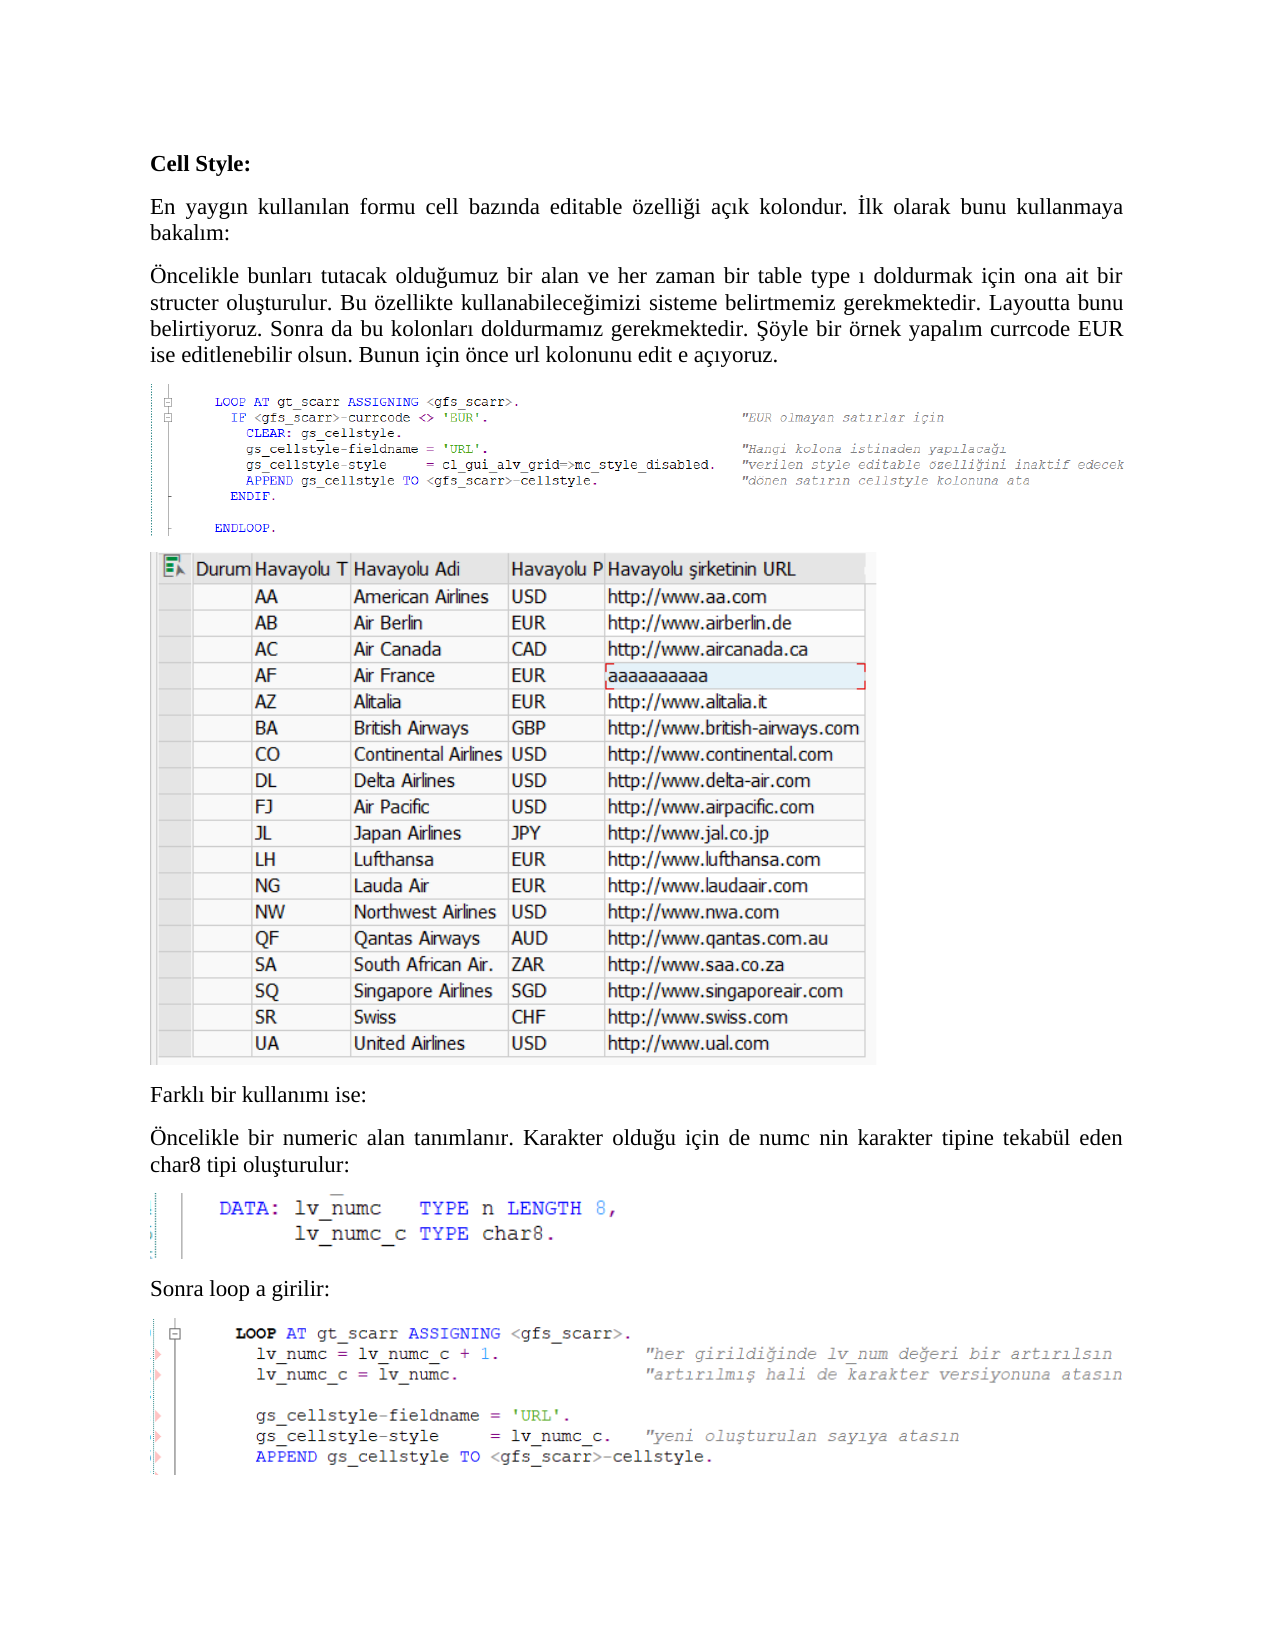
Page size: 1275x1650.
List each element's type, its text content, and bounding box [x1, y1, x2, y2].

text Farklı bir kullanımı ise: [150, 1081, 1125, 1108]
text Cell Style: [150, 150, 1125, 176]
picture [150, 384, 1125, 536]
text Öncelikle bunları tutacak olduğumuz bir alan ve her zaman bir table type ı doldurmak için ona ait bir structer oluşturulur. Bu özellikte kullanabileceğimizi sisteme belirtmemiz gerekmektedir. Layoutta bunu belirtiyoruz. Sonra da bu kolonları doldurmamız gerekmektedir. Şöyle bir örnek yapalım currcode EUR ise editlenebilir olsun. Bunun için önce url kolonunu edit e açıyoruz. [150, 262, 1125, 368]
picture [150, 1318, 1125, 1475]
text Öncelikle bir numeric alan tanımlanır. Karakter olduğu için de numc nin karakter tipine tekabül eden char8 tipi oluşturulur: [150, 1124, 1125, 1177]
picture [150, 552, 877, 1065]
picture [150, 1193, 636, 1259]
text Sonra loop a girilir: [150, 1276, 1125, 1302]
text En yaygın kullanılan formu cell bazında editable özelliği açık kolondur. İlk olarak bunu kullanmaya bakalım: [150, 193, 1125, 246]
